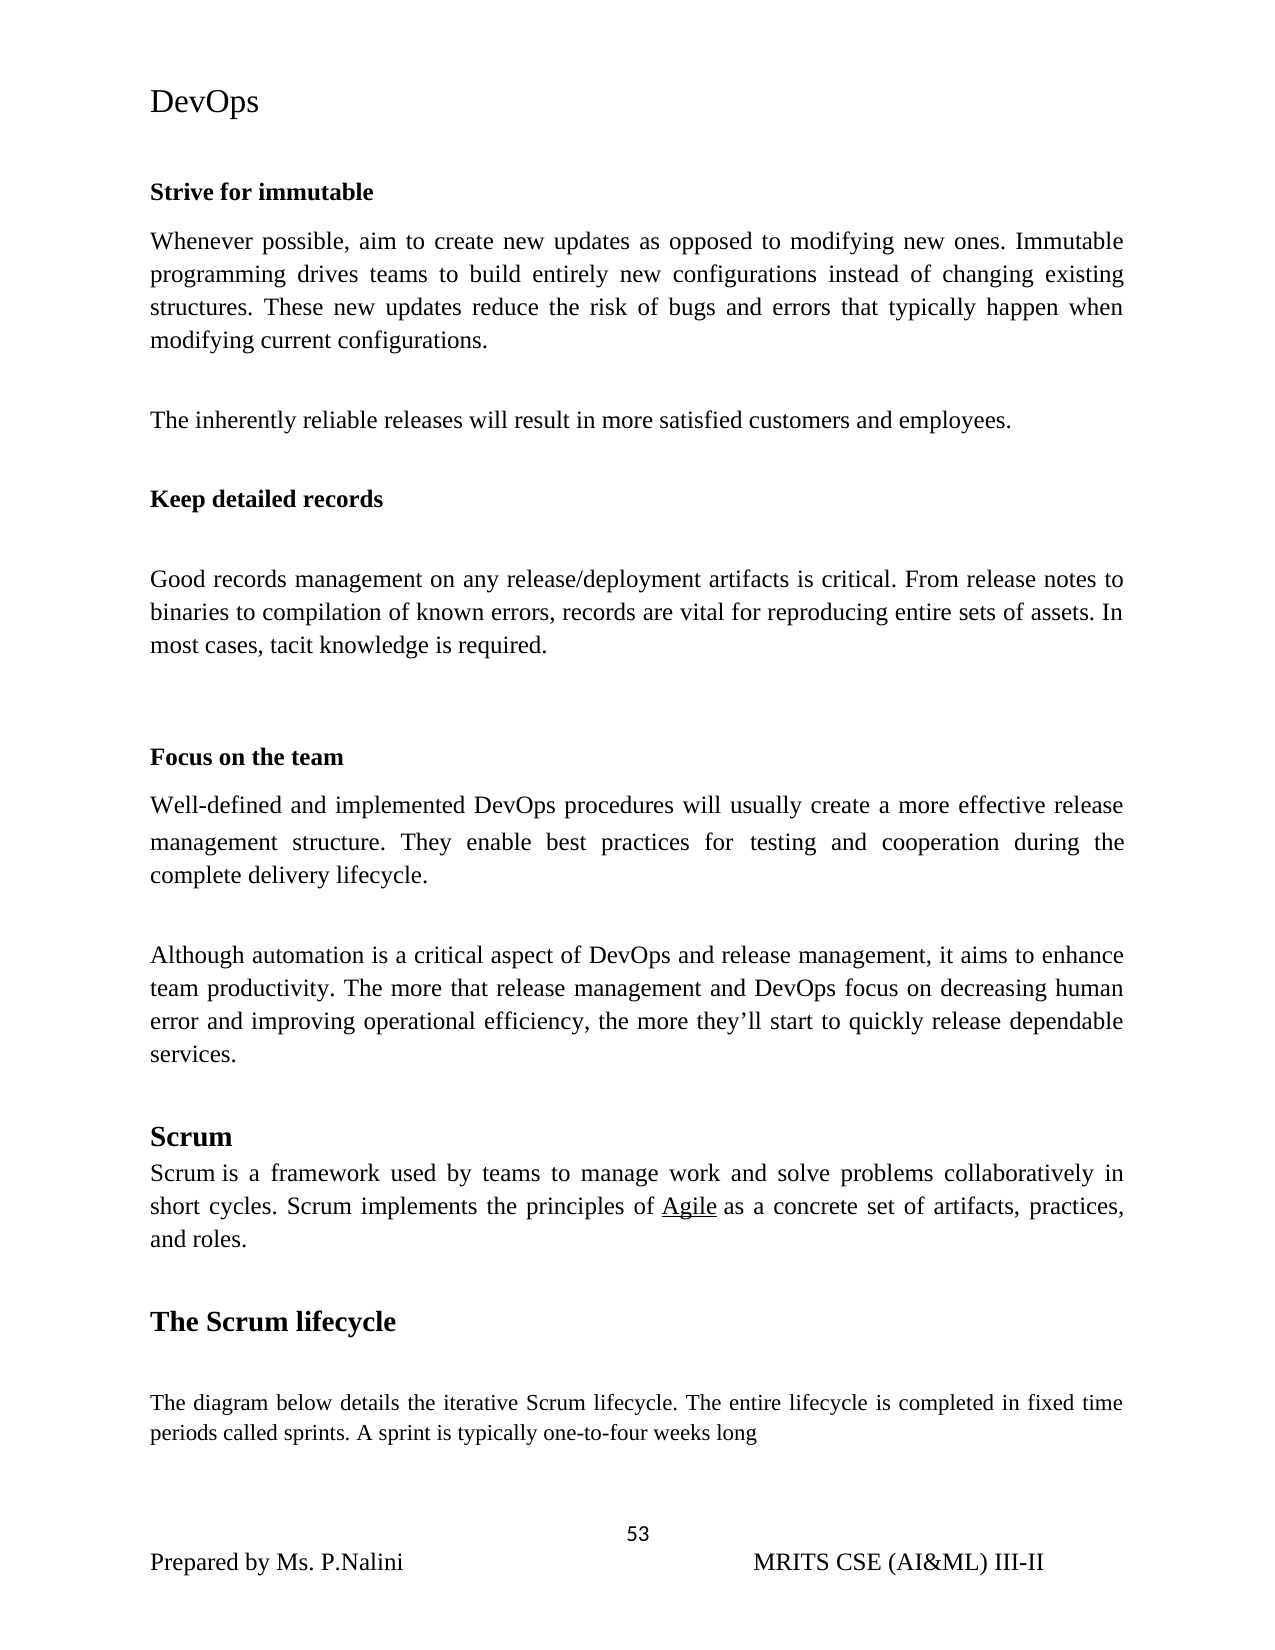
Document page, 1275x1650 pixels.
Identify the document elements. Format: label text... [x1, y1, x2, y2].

subtitle Scrum [150, 1119, 1125, 1153]
text The Scrum lifecycle [150, 1304, 1125, 1337]
text The inherently reliable releases will result in more satisfied customers and employees. [150, 405, 1125, 433]
text Keep detailed records [150, 484, 1125, 513]
text Scrum is a framework used by teams to manage work and solve problems collaboratively in short cycles. Scrum implements the principles of Agile as a concrete set of artifacts, practices, and roles. [150, 1220, 1125, 1253]
subtitle Strive for immutable [150, 177, 1125, 206]
text Whenever possible, aim to create new updates as opposed to modifying new ones. Immutable programming drives teams to build entirely new configurations instead of changing existing structures. These new updates reduce the risk of bugs and errors that typically happen when modifying current configurations. [150, 226, 1125, 353]
text The diagram below details the iterative Scrum lifecycle. The entire lifecycle is completed in fixed time periods called sprints. A sprint is typically one-to-four weeks long [150, 1389, 1125, 1446]
text Although automation is a critical aspect of DevOps and release management, it aims to enhance team productivity. The more that release management and DevOps focus on decreasing human error and improving operational efficiency, the more they’ll start to quickly release dependable services. [150, 940, 1125, 1068]
text Good records management on any release/deployment artifacts is critical. From release notes to binaries to compilation of known errors, records are vital for reproducing entire sets of assets. In most cases, tacit knowledge is required. [150, 564, 1125, 659]
subtitle Focus on the team [150, 742, 1125, 770]
text Well-defined and implemented DevOps procedures will usually create a more effective release management structure. They enable best practices for testing and cooperation during the complete delivery lifecycle. [150, 790, 1125, 889]
